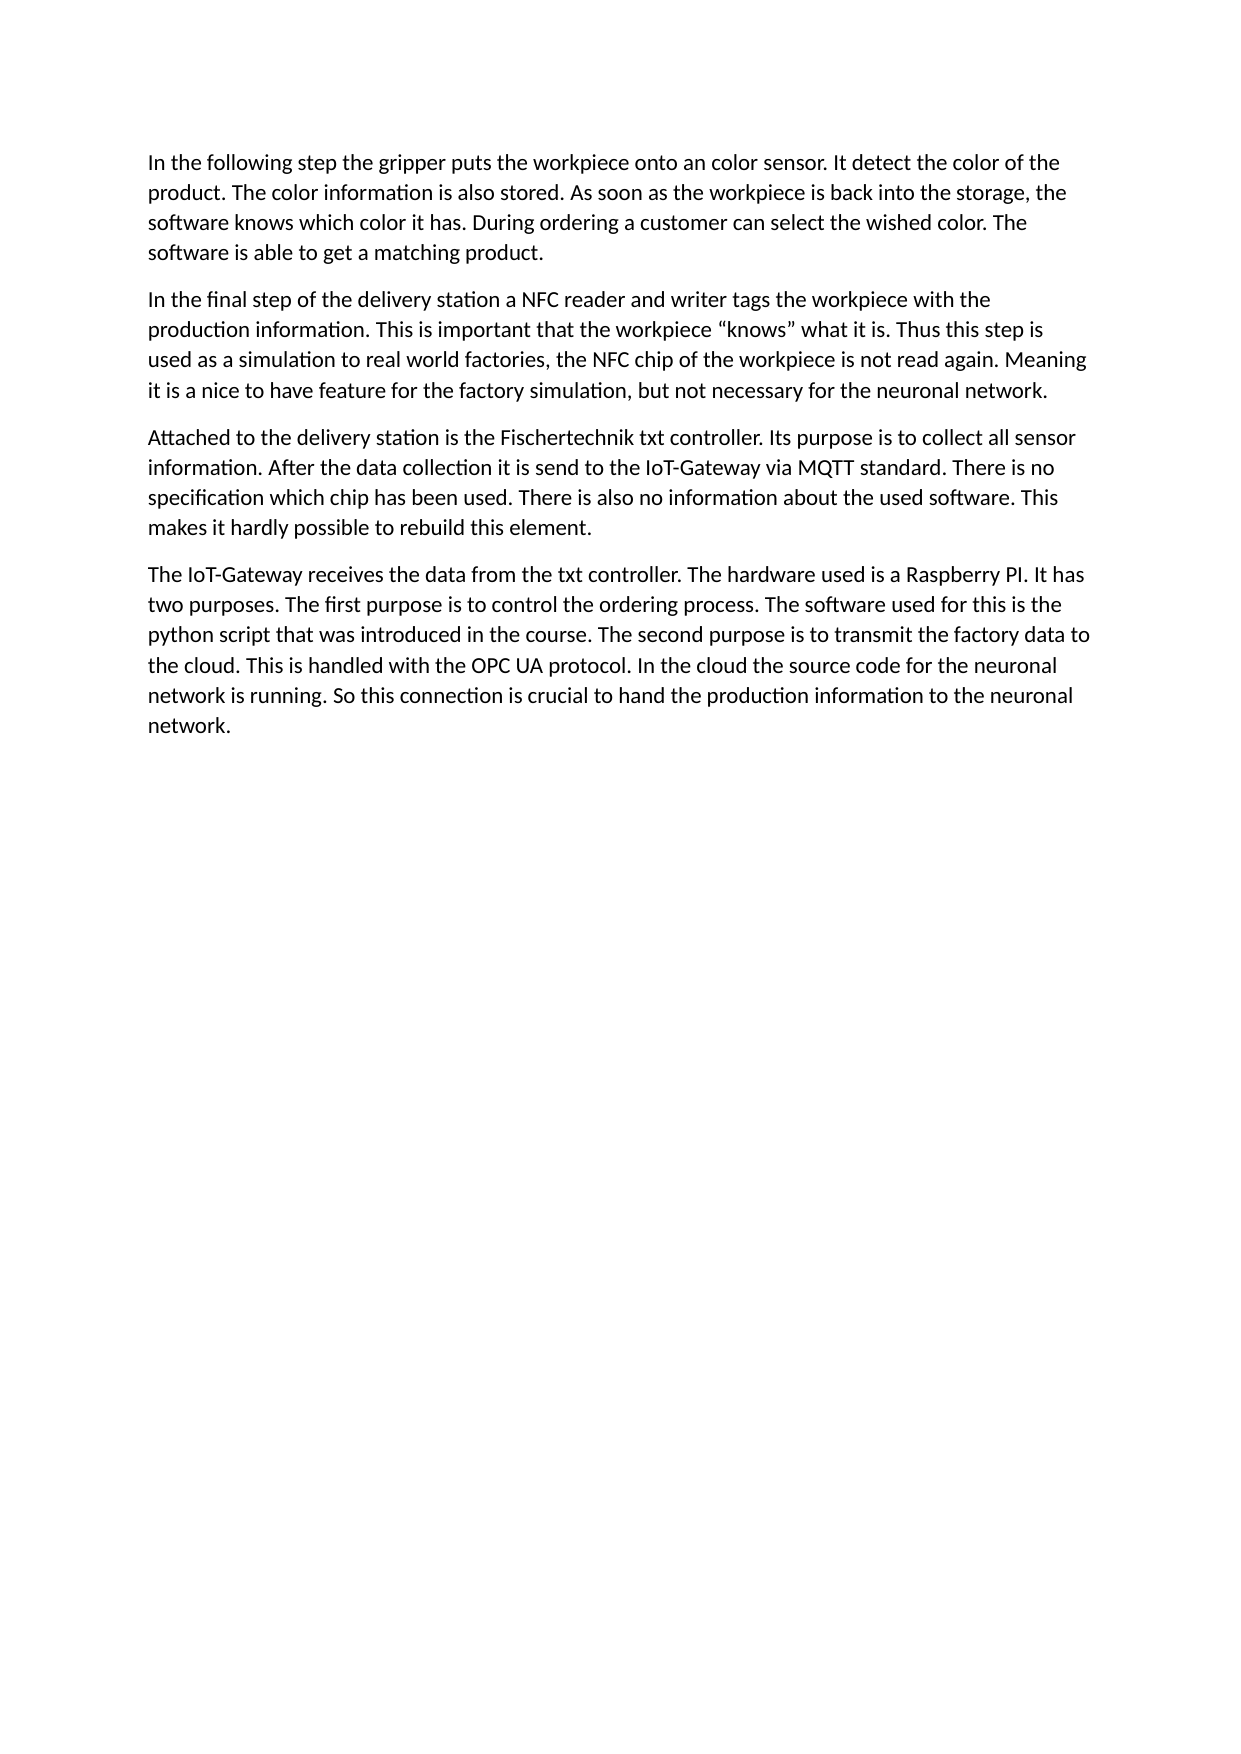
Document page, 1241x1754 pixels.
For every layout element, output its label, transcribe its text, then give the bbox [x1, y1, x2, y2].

text Attached to the delivery station is the Fischertechnik txt controller. Its purpose is to collect all sensor information. After the data collection it is send to the IoT-Gateway via MQTT standard. There is no specification which chip has been used. There is also no information about the used software. This makes it hardly possible to rebuild this element. [148, 423, 1093, 541]
text In the final step of the delivery station a NFC reader and writer tags the workpiece with the production information. This is important that the workpiece “knows” what it is. Thus this step is used as a simulation to real world factories, the NFC chip of the workpiece is not read again. Meaning it is a nice to have feature for the factory simulation, but not necessary for the neuronal network. [148, 285, 1093, 404]
text The IoT-Gateway receives the data from the txt controller. The hardware used is a Raspberry PI. It has two purposes. The first purpose is to control the ordering process. The software used for this is the python script that was introduced in the course. The second purpose is to transmit the factory data to the cloud. This is handled with the OPC UA protocol. In the cloud the source code for the neuronal network is running. So this connection is crucial to hand the production information to the neuronal network. [148, 560, 1093, 739]
text In the following step the gripper puts the workpiece onto an color sensor. It detect the color of the product. The color information is also stored. As soon as the workpiece is back into the storage, the software knows which color it has. During ordering a customer can select the wished color. The software is able to get a matching product. [148, 148, 1093, 266]
